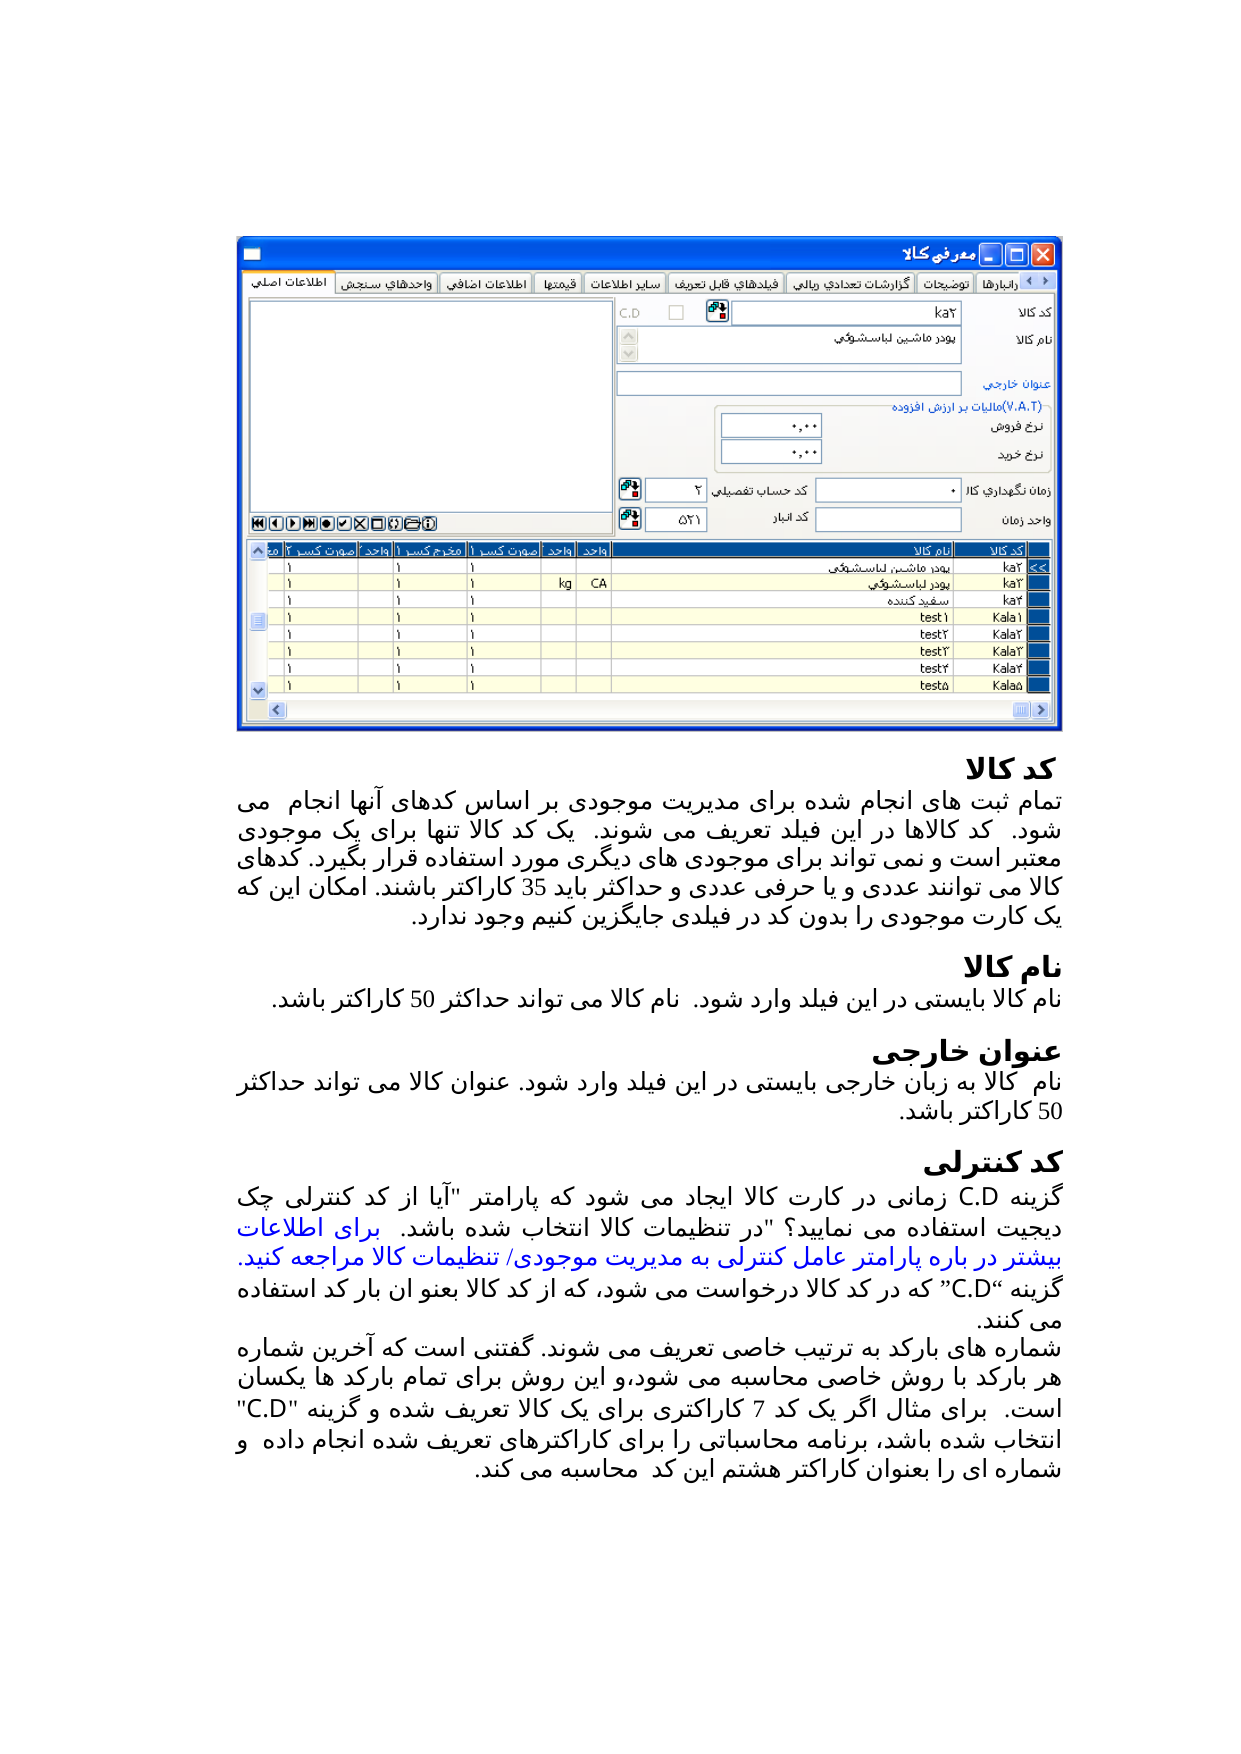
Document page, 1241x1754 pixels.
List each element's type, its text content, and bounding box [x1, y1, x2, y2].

text گزینه C.D زمانی در کارت کالا ایجاد می شود که پارامتر "آیا از کد کنترلی چک دیجیت استفاده می نمایید؟ "در تنظیمات کالا انتخاب شده باشد. برای اطلاعات بیشتر در باره پارامتر عامل کنترلی به مدیریت موجودی/ تنظیمات کالا مراجعه کنید. گزینه “C.D” که در کد کالا درخواست می شود، که از کد کالا بعنو ان بار کد استفاده می کنند. [236, 1179, 1063, 1333]
text تمام ثبت های انجام شده برای مدیریت موجودی بر اساس کدهای آنها انجام می شود. کد کالاها در این فیلد تعریف می شوند. یک کد کالا تنها برای یک موجودی معتبر است و نمی تواند برای موجودی های دیگری مورد استفاده قرار بگیرد. کدهای کالا می توانند عددی و یا حرفی عددی و حداکثر باید 35 کاراکتر باشند. امکان این که یک کارت موجودی را بدون کد در فیلدی جایگزین کنیم وجود ندارد. [236, 786, 1063, 930]
text نام کالا به زبان خارجی بایستی در این فیلد وارد شود. عنوان کالا می تواند حداکثر 50 کاراکتر باشد. [236, 1067, 1063, 1125]
text نام کالا بایستی در این فیلد وارد شود. نام کالا می تواند حداکثر 50 کاراکتر باشد. [236, 984, 1063, 1013]
subtitle نام کالا [236, 951, 1063, 984]
picture [236, 236, 1063, 732]
subtitle کد کنترلی [236, 1146, 1063, 1179]
subtitle عنوان خارجی [236, 1034, 1063, 1067]
text شماره های بارکد به ترتیب خاصی تعریف می شوند. گفتنی است که آخرین شماره هر بارکد با روش خاصی محاسبه می شود،و این روش برای تمام بارکد ها یکسان است. برای مثال اگر یک کد 7 کاراکتری برای یک کالا تعریف شده و گزینه "C.D" انتخاب شده باشد، برنامه محاسباتی را برای کاراکترهای تعریف شده انجام داده و شماره ای را بعنوان کاراکتر هشتم این کد محاسبه می کند. [236, 1333, 1063, 1482]
subtitle کد کالا [236, 752, 1063, 786]
